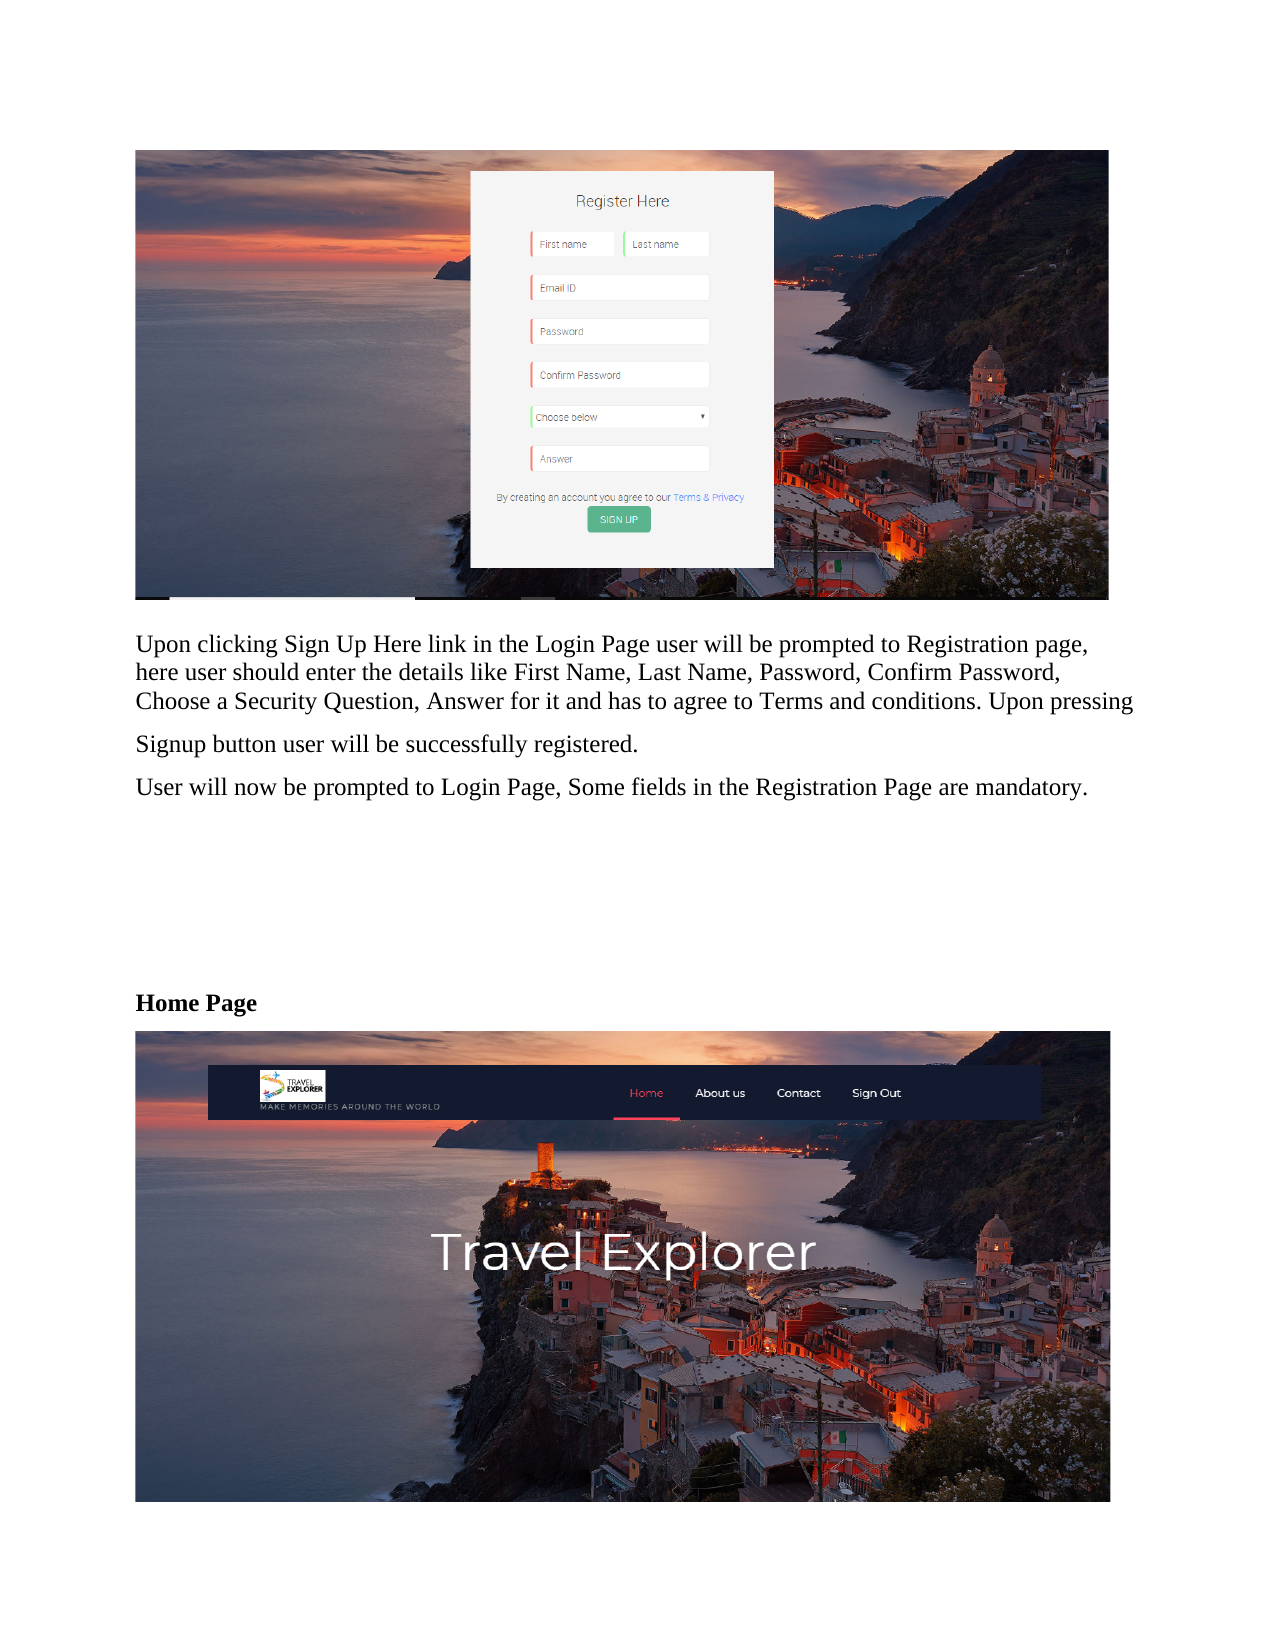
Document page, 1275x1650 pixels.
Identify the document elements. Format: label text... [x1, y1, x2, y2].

picture [135, 150, 1109, 600]
text here user should enter the details like First Name, Last Name, Password, Confirm Password, [135, 657, 1200, 686]
text User will now be prompted to Login Page, Some fields in the Registration Page are mandatory. [135, 772, 1200, 801]
picture [135, 1031, 1111, 1502]
text Upon clicking Sign Up Here link in the Login Page user will be prompted to Registration page, [135, 629, 1200, 657]
text Choose a Security Question, Answer for it and has to agree to Terms and conditions. Upon pressing Signup button user will be successfully registered. [135, 686, 1200, 758]
text Home Page [135, 988, 1200, 1017]
